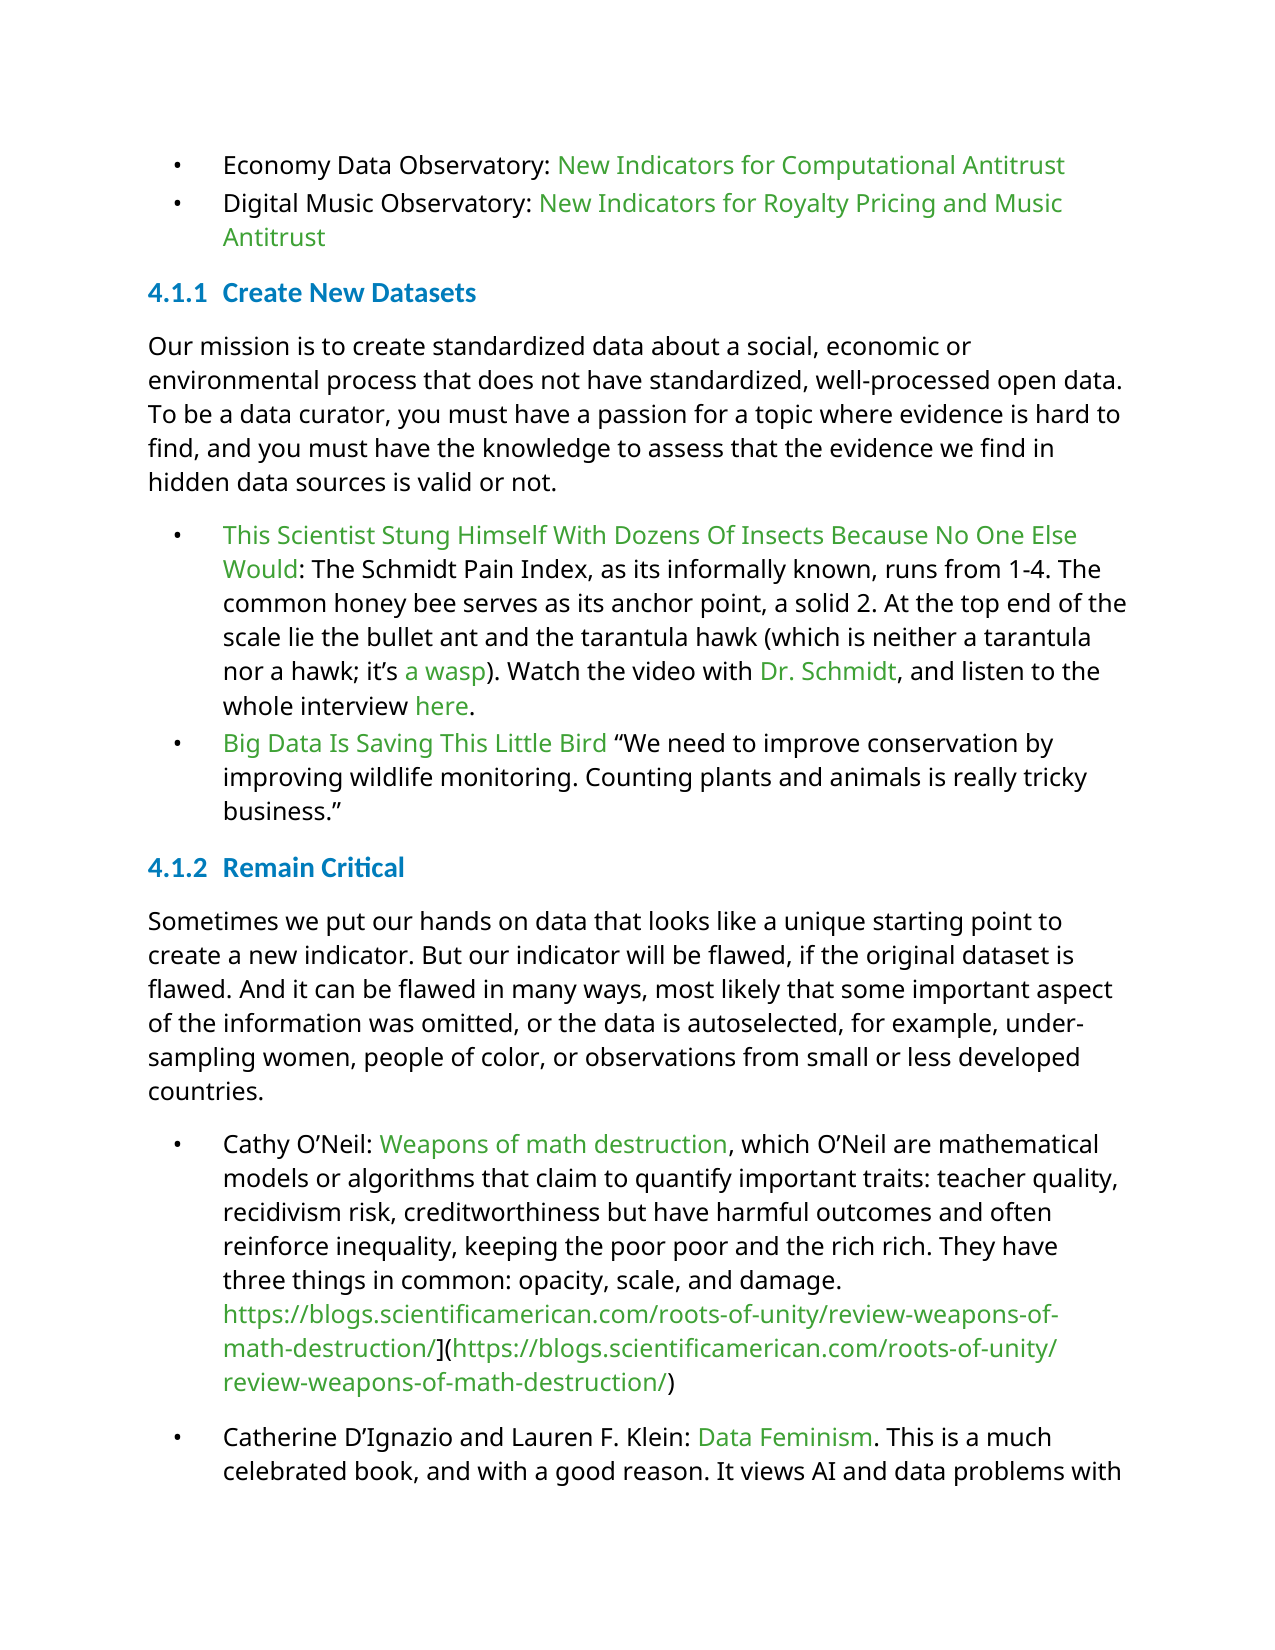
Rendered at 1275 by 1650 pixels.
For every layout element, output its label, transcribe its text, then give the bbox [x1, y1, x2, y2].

list Digital Music Observatory: New Indicators for Royalty Pricing and Music Antitrust [173, 185, 1127, 253]
list Economy Data Observatory: New Indicators for Computational Antitrust [173, 148, 1127, 182]
list Big Data Is Saving This Little Bird “We need to improve conservation by improving wildlife monitoring. Counting plants and animals is really tricky business.” [173, 726, 1127, 828]
subtitle 4.1.2 Remain Critical [148, 849, 1127, 884]
list Cathy O’Neil: Weapons of math destruction, which O’Neil are mathematical models or algorithms that claim to quantify important traits: teacher quality, recidivism risk, creditworthiness but have harmful outcomes and often reinforce inequality, keeping the poor poor and the rich rich. They have three things in common: opacity, scale, and damage. https://blogs.scientificamerican.com/roots-of-unity/review-weapons-of-math-destruction/](https://blogs.scientificamerican.com/roots-of-unity/review-weapons-of-math-destruction/) [173, 1126, 1127, 1399]
list This Scientist Stung Himself With Dozens Of Insects Because No One Else Would: The Schmidt Pain Index, as its informally known, runs from 1-4. The common honey bee serves as its anchor point, a solid 2. At the top end of the scale lie the bullet ant and the tarantula hawk (which is neither a tarantula nor a hawk; it’s a wasp). Watch the video with Dr. Schmidt, and listen to the whole interview here. [173, 518, 1127, 722]
subtitle 4.1.1 Create New Datasets [148, 274, 1127, 310]
text Our mission is to create standardized data about a social, economic or environmental process that does not have standardized, well-processed open data. To be a data curator, you must have a passion for a topic where evidence is hard to find, and you must have the knowledge to assess that the evidence we find in hidden data sources is valid or not. [148, 329, 1127, 499]
text Sometimes we put our hands on data that looks like a unique starting point to create a new indicator. But our indicator will be flawed, if the original dataset is flawed. And it can be flawed in many ways, most likely that some important aspect of the information was omitted, or the data is autoselected, for example, under-sampling women, people of color, or observations from small or less developed countries. [148, 903, 1127, 1108]
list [173, 1420, 1127, 1488]
